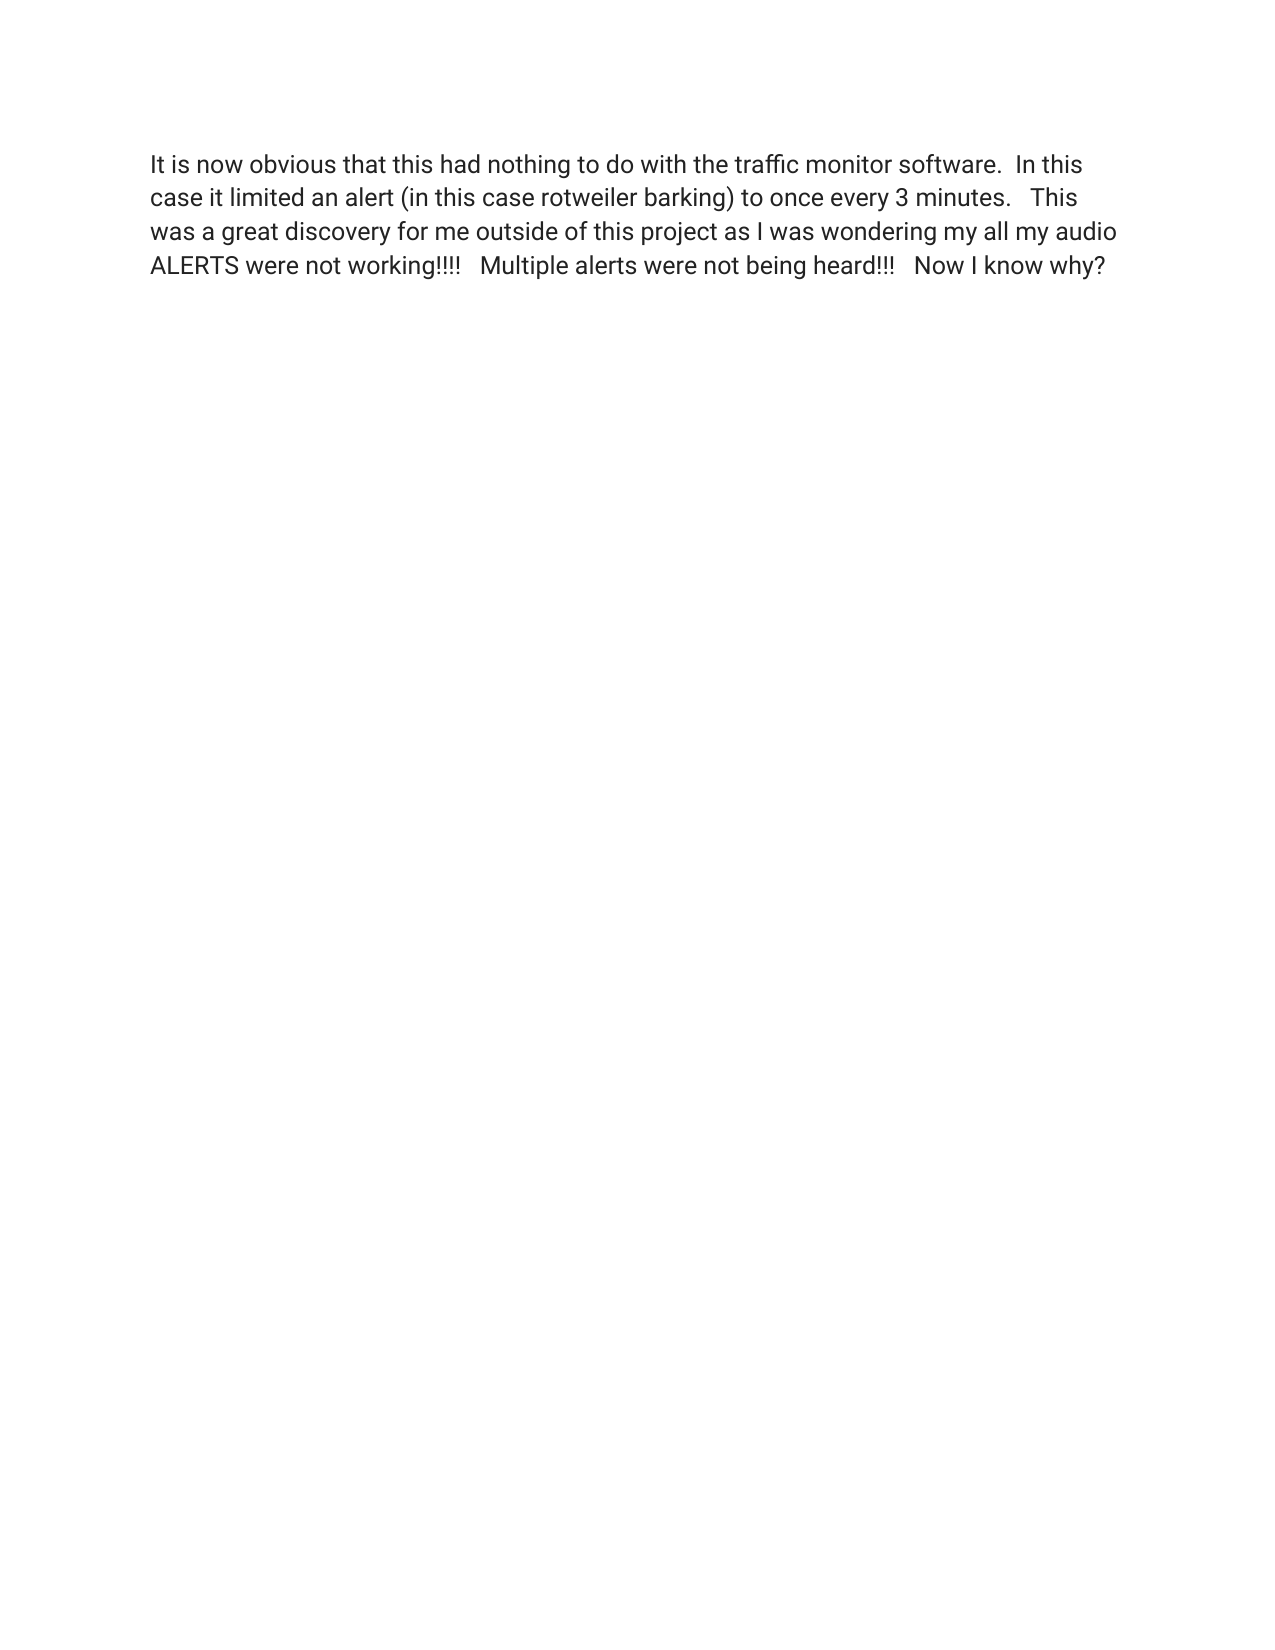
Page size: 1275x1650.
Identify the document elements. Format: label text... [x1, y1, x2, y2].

text It is now obvious that this had nothing to do with the traffic monitor software. In this case it limited an alert (in this case rotweiler barking) to once every 3 minutes. This was a great discovery for me outside of this project as I was wondering my all my audio ALERTS were not working!!!! Multiple alerts were not being heard!!! Now I know why? [150, 150, 1125, 280]
